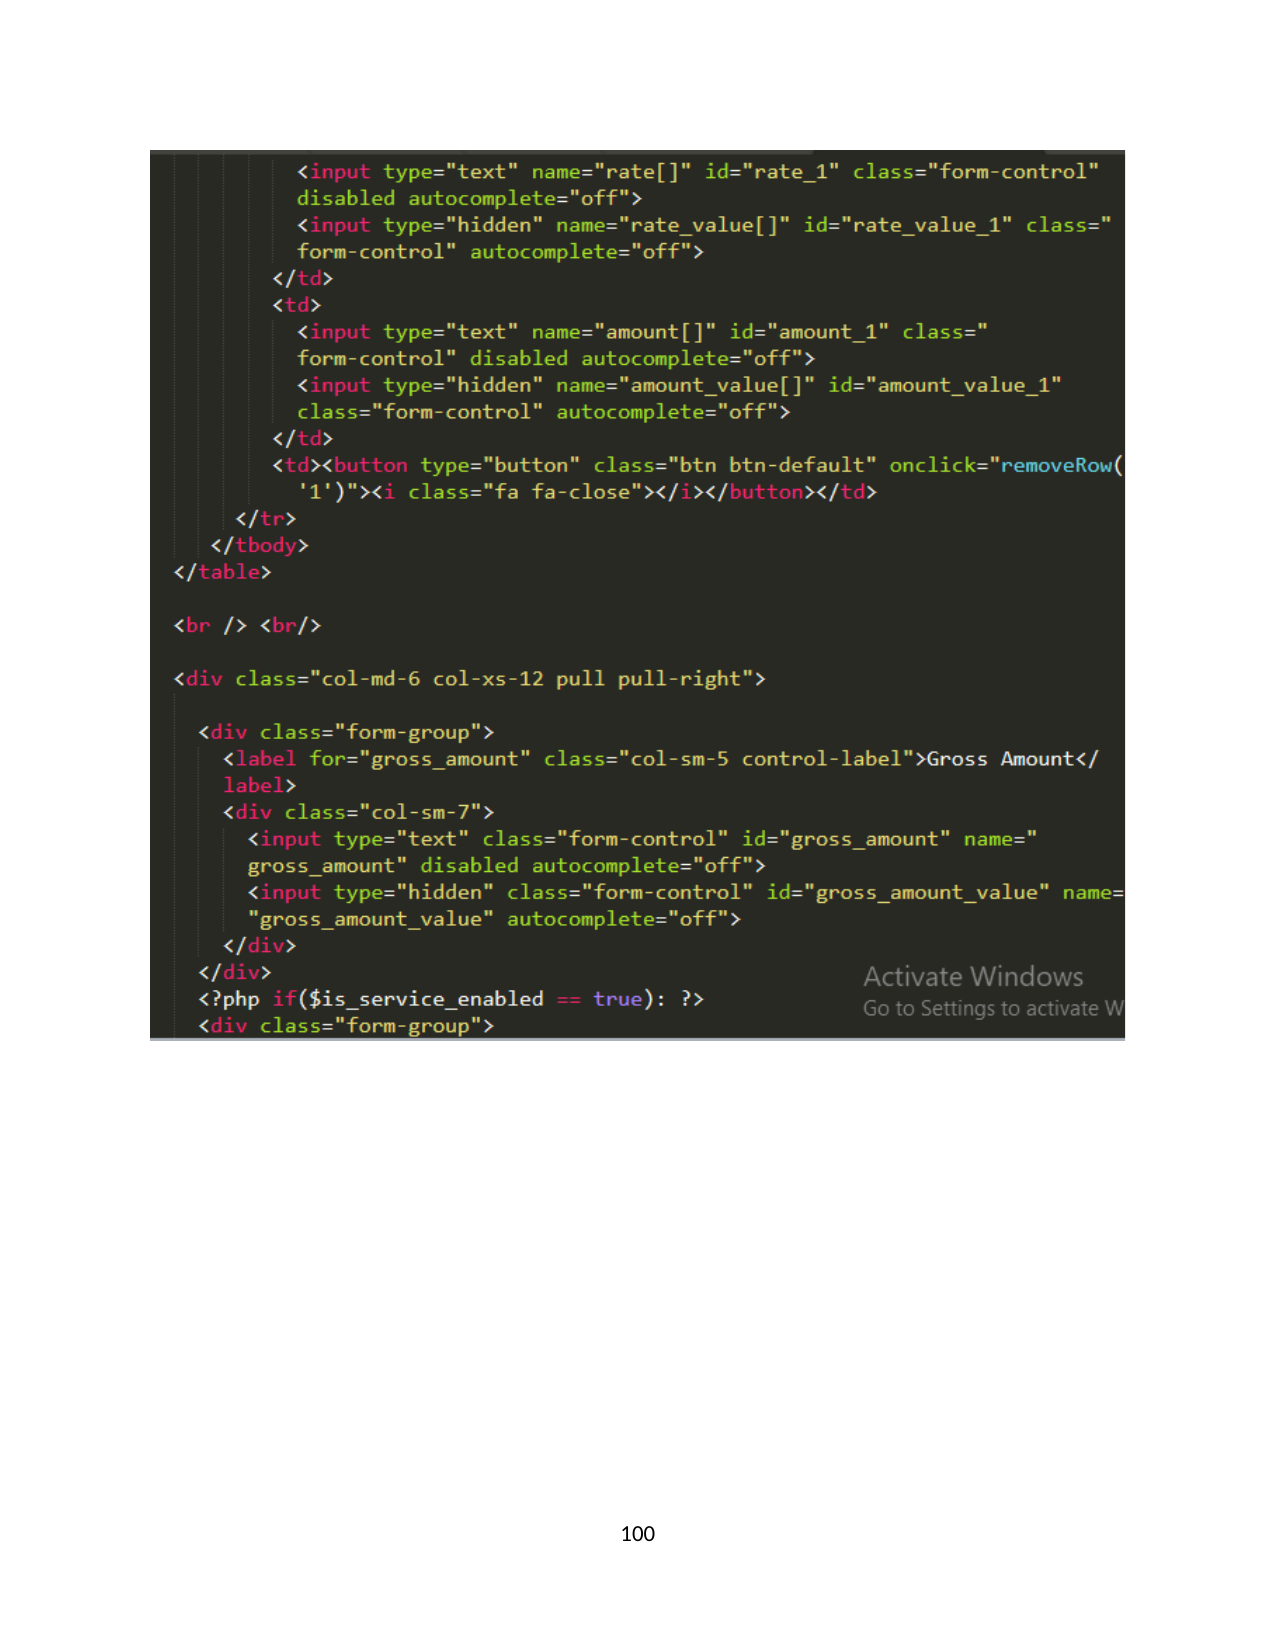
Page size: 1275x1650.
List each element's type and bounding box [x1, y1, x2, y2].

picture [150, 150, 1125, 1041]
